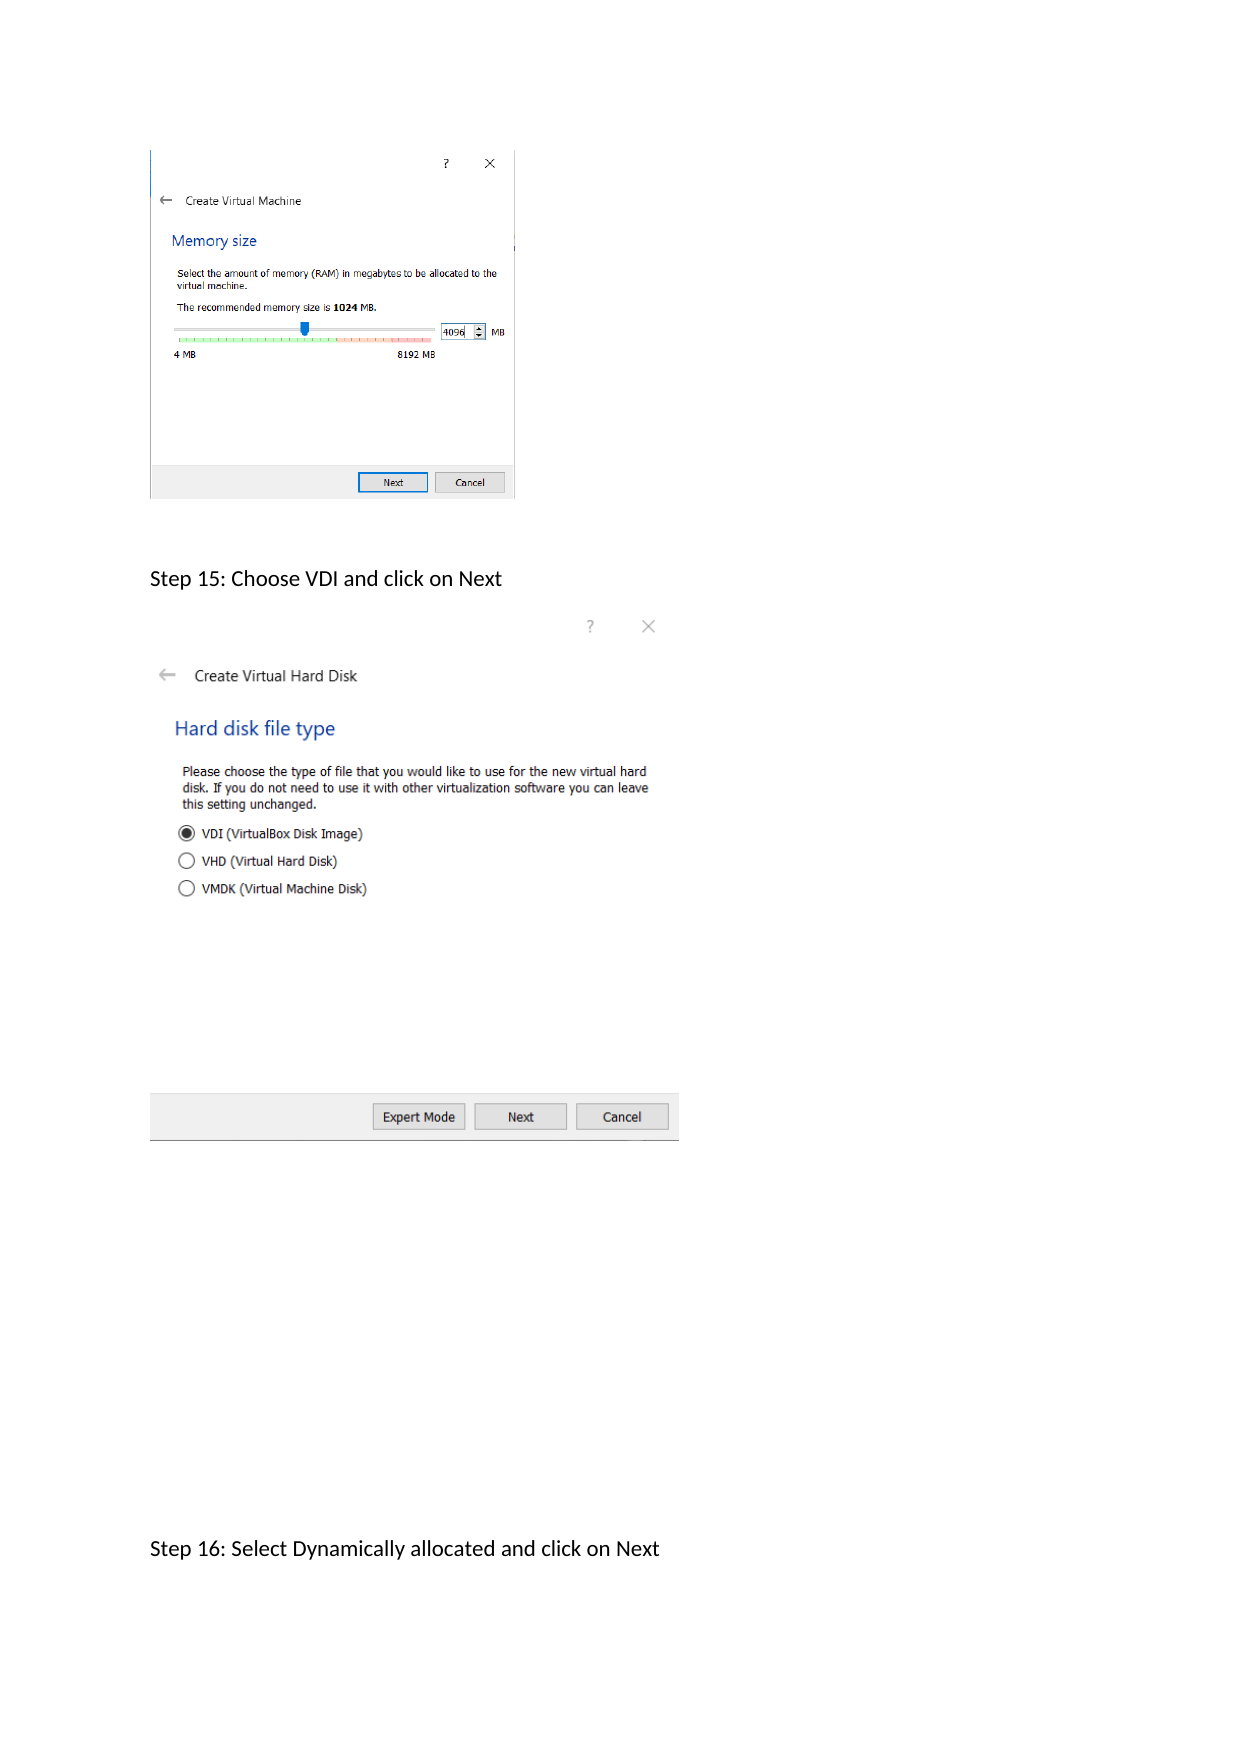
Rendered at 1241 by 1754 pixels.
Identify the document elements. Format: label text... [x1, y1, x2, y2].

picture [150, 611, 679, 1141]
picture [150, 150, 515, 499]
text Step 16: Select Dynamically allocated and click on Next [150, 1534, 1090, 1562]
text Step 15: Choose VDI and click on Next [150, 564, 1090, 592]
